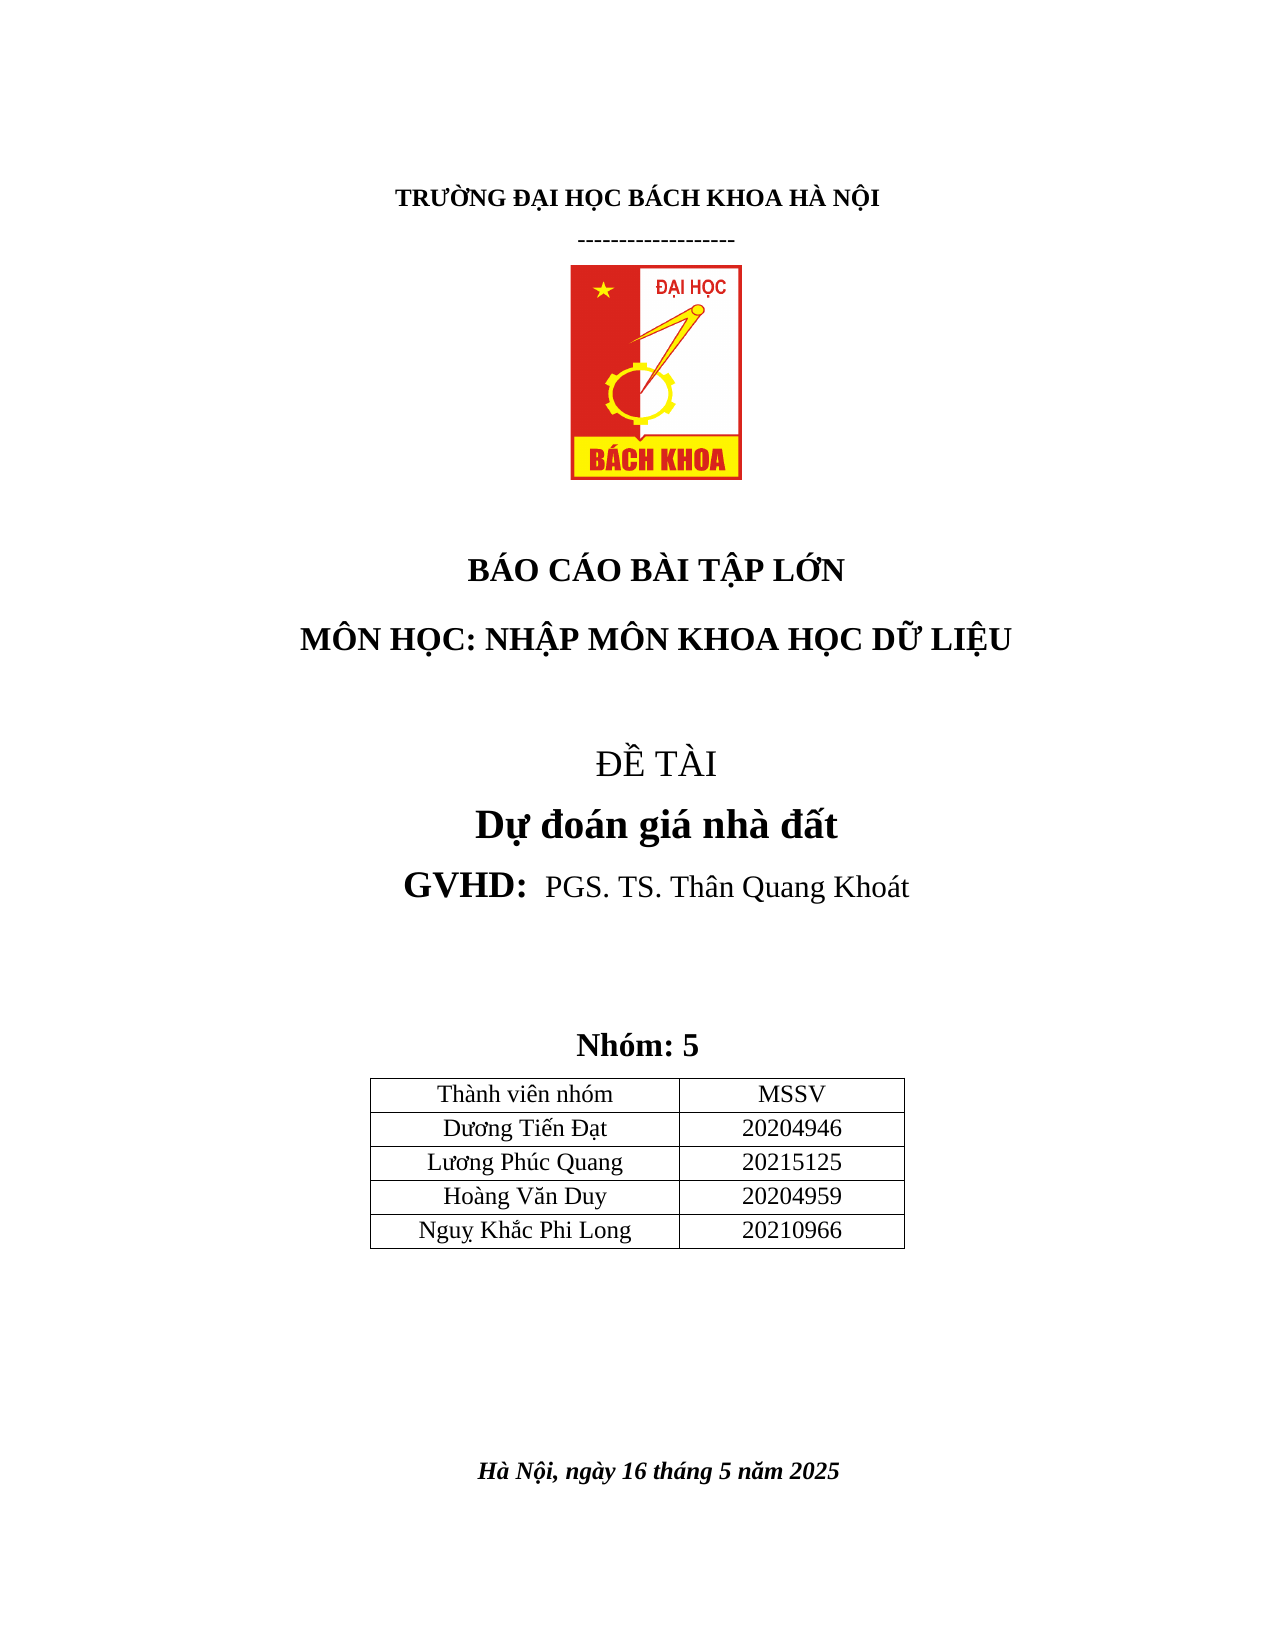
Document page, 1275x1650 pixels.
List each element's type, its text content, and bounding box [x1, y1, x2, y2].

text ĐỀ TÀI [150, 741, 1125, 784]
text MÔN HỌC: NHẬP MÔN KHOA HỌC DỮ LIỆU [150, 620, 1125, 658]
text TRƯỜNG ĐẠI HỌC BÁCH KHOA HÀ NỘI [150, 183, 1125, 212]
picture [570, 265, 742, 480]
table_cell Nguỵ Khắc Phi Long [371, 1215, 679, 1248]
table_header MSSV [680, 1079, 904, 1112]
text Hà Nội, ngày 16 tháng 5 năm 2025 [179, 1456, 1125, 1484]
table_header Thành viên nhóm [371, 1079, 679, 1112]
text Dự đoán giá nhà đất [150, 799, 1125, 847]
table_cell 20210966 [680, 1215, 904, 1248]
table_cell 20215125 [680, 1147, 904, 1180]
table_cell 20204946 [680, 1113, 904, 1146]
text BÁO CÁO BÀI TẬP LỚN [150, 551, 1125, 589]
table_cell Hoàng Văn Duy [371, 1181, 679, 1214]
text Nhóm: 5 [150, 1025, 1125, 1063]
text ------------------- [150, 224, 1125, 253]
table_cell Lương Phúc Quang [371, 1147, 679, 1180]
table_cell Dương Tiến Đạt [371, 1113, 679, 1146]
table_cell 20204959 [680, 1181, 904, 1214]
text GVHD: PGS. TS. Thân Quang Khoát [150, 862, 1125, 906]
